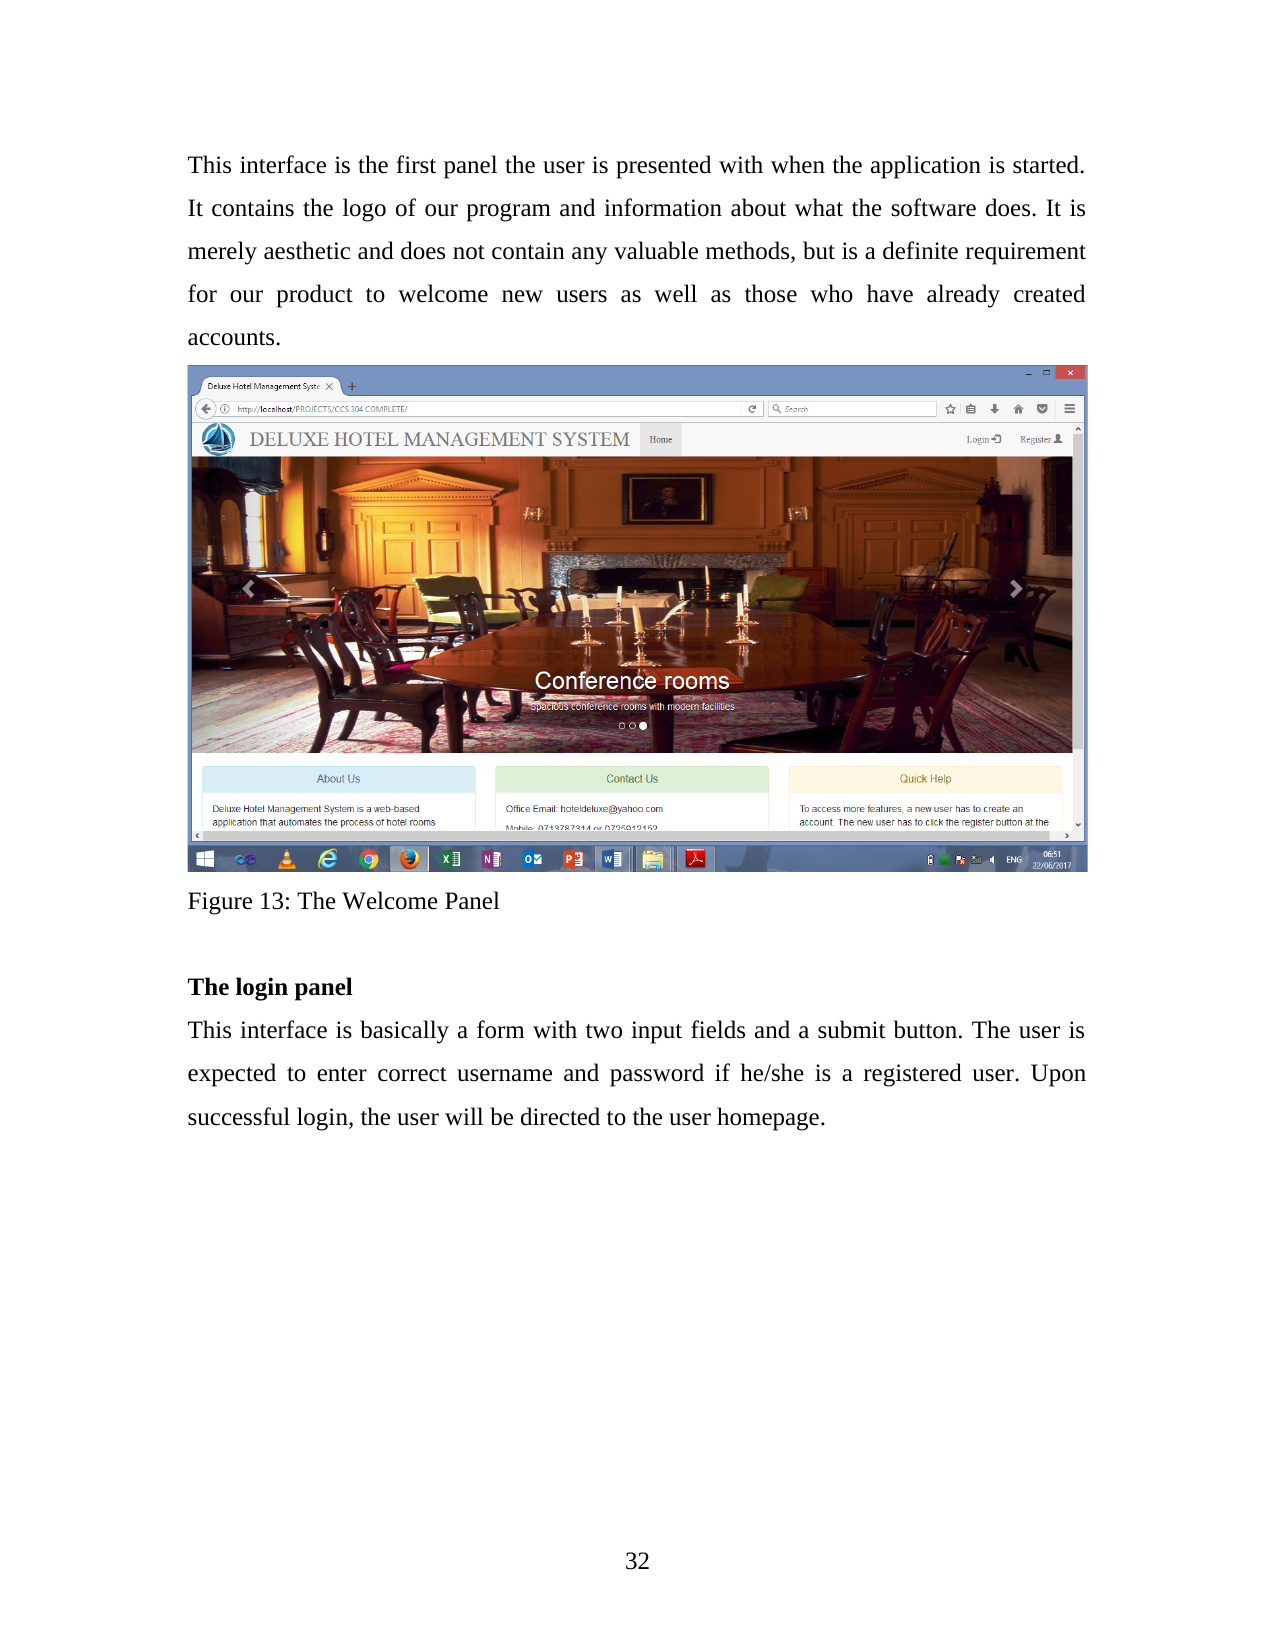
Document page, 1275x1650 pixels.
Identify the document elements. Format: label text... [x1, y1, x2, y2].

text Figure 13: The Welcome Panel [187, 886, 1087, 915]
text This interface is the first panel the user is presented with when the application is started. It contains the logo of our program and information about what the software does. It is merely aesthetic and does not contain any valuable methods, but is a definite requirement for our product to welcome new users as well as those who have already created accounts. [187, 150, 1087, 351]
text The login panel [187, 972, 1087, 1001]
picture [187, 365, 1088, 872]
text This interface is basically a form with two input fields and a submit button. The user is expected to enter correct username and password if he/she is a registered user. Upon successful login, the user will be directed to the user homepage. [187, 1015, 1087, 1130]
